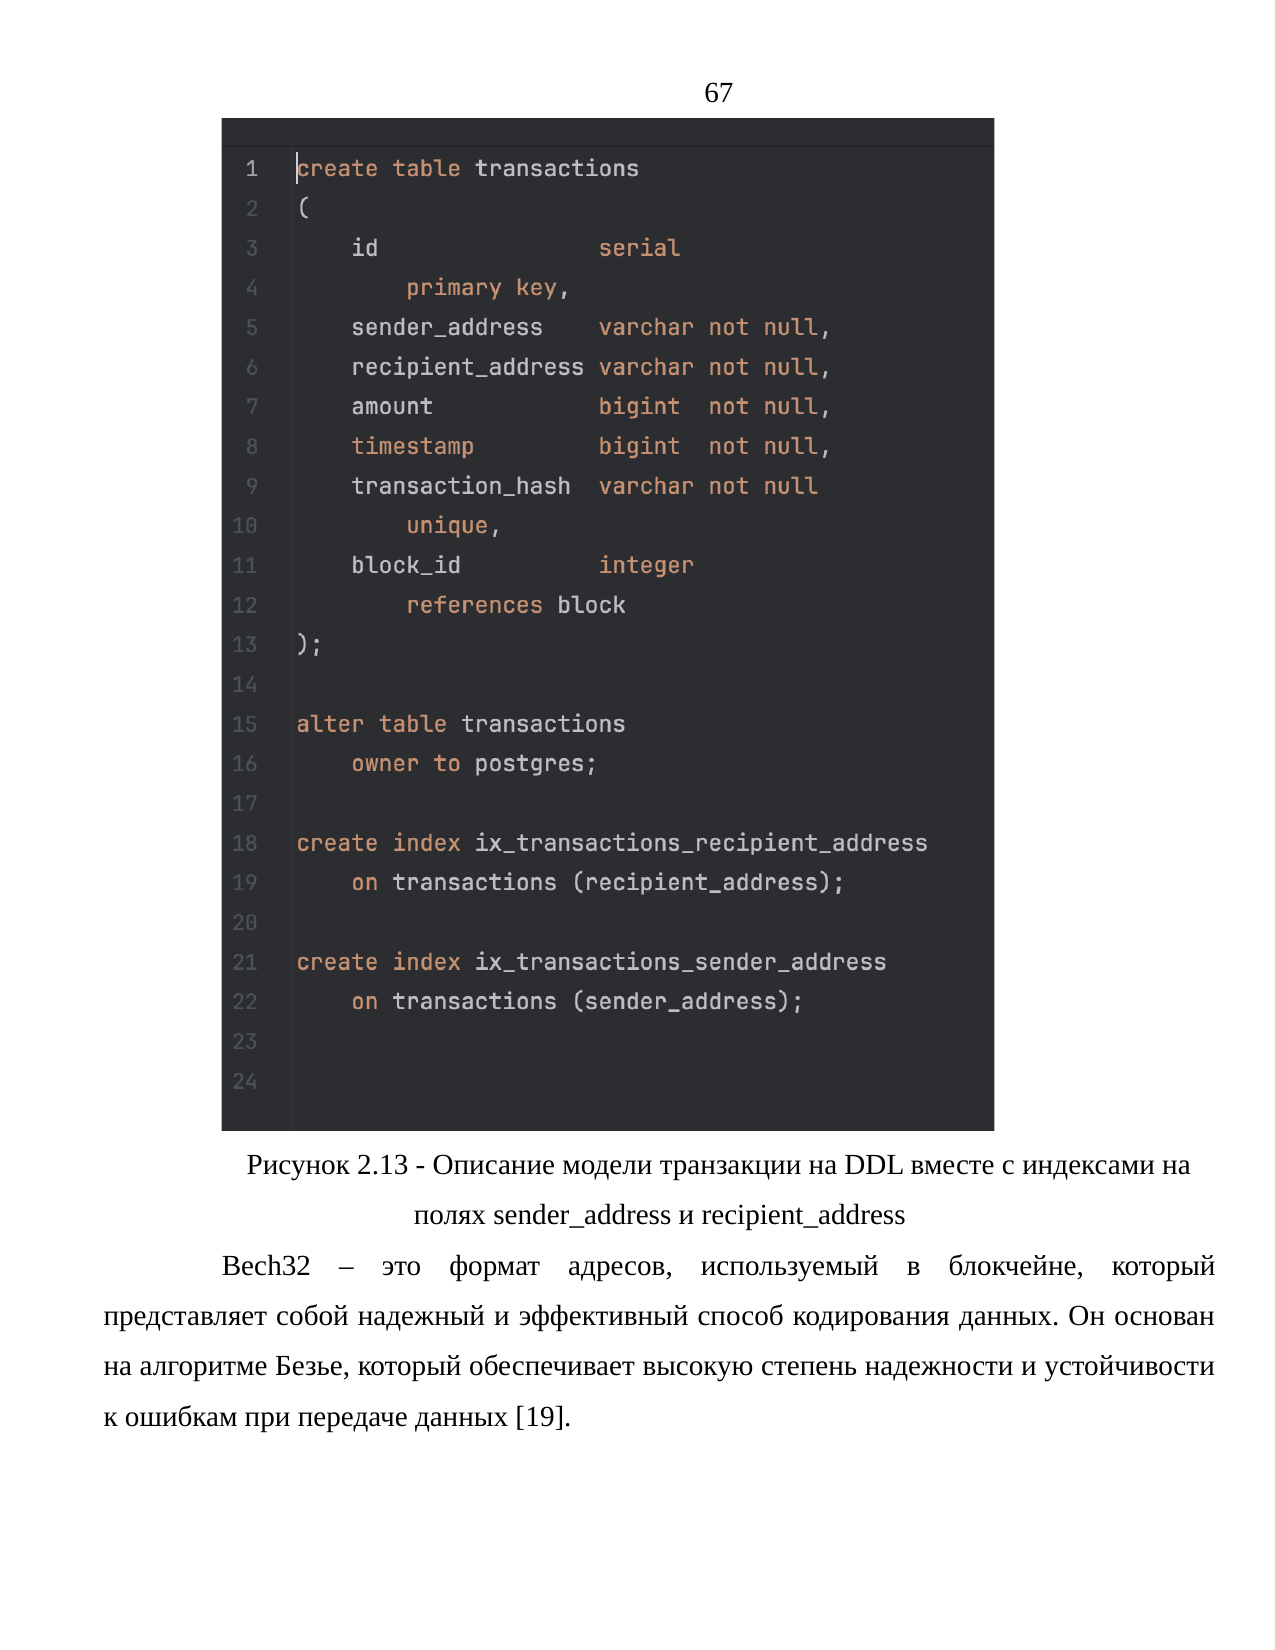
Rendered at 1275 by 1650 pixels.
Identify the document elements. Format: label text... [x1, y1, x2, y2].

picture [221, 118, 995, 1131]
text Bech32 – это формат адресов, используемый в блокчейне, который представляет собой надежный и эффективный способ кодирования данных. Он основан на алгоритме Безье, который обеспечивает высокую степень надежности и устойчивости к ошибкам при передаче данных [19]. [103, 1248, 1216, 1432]
